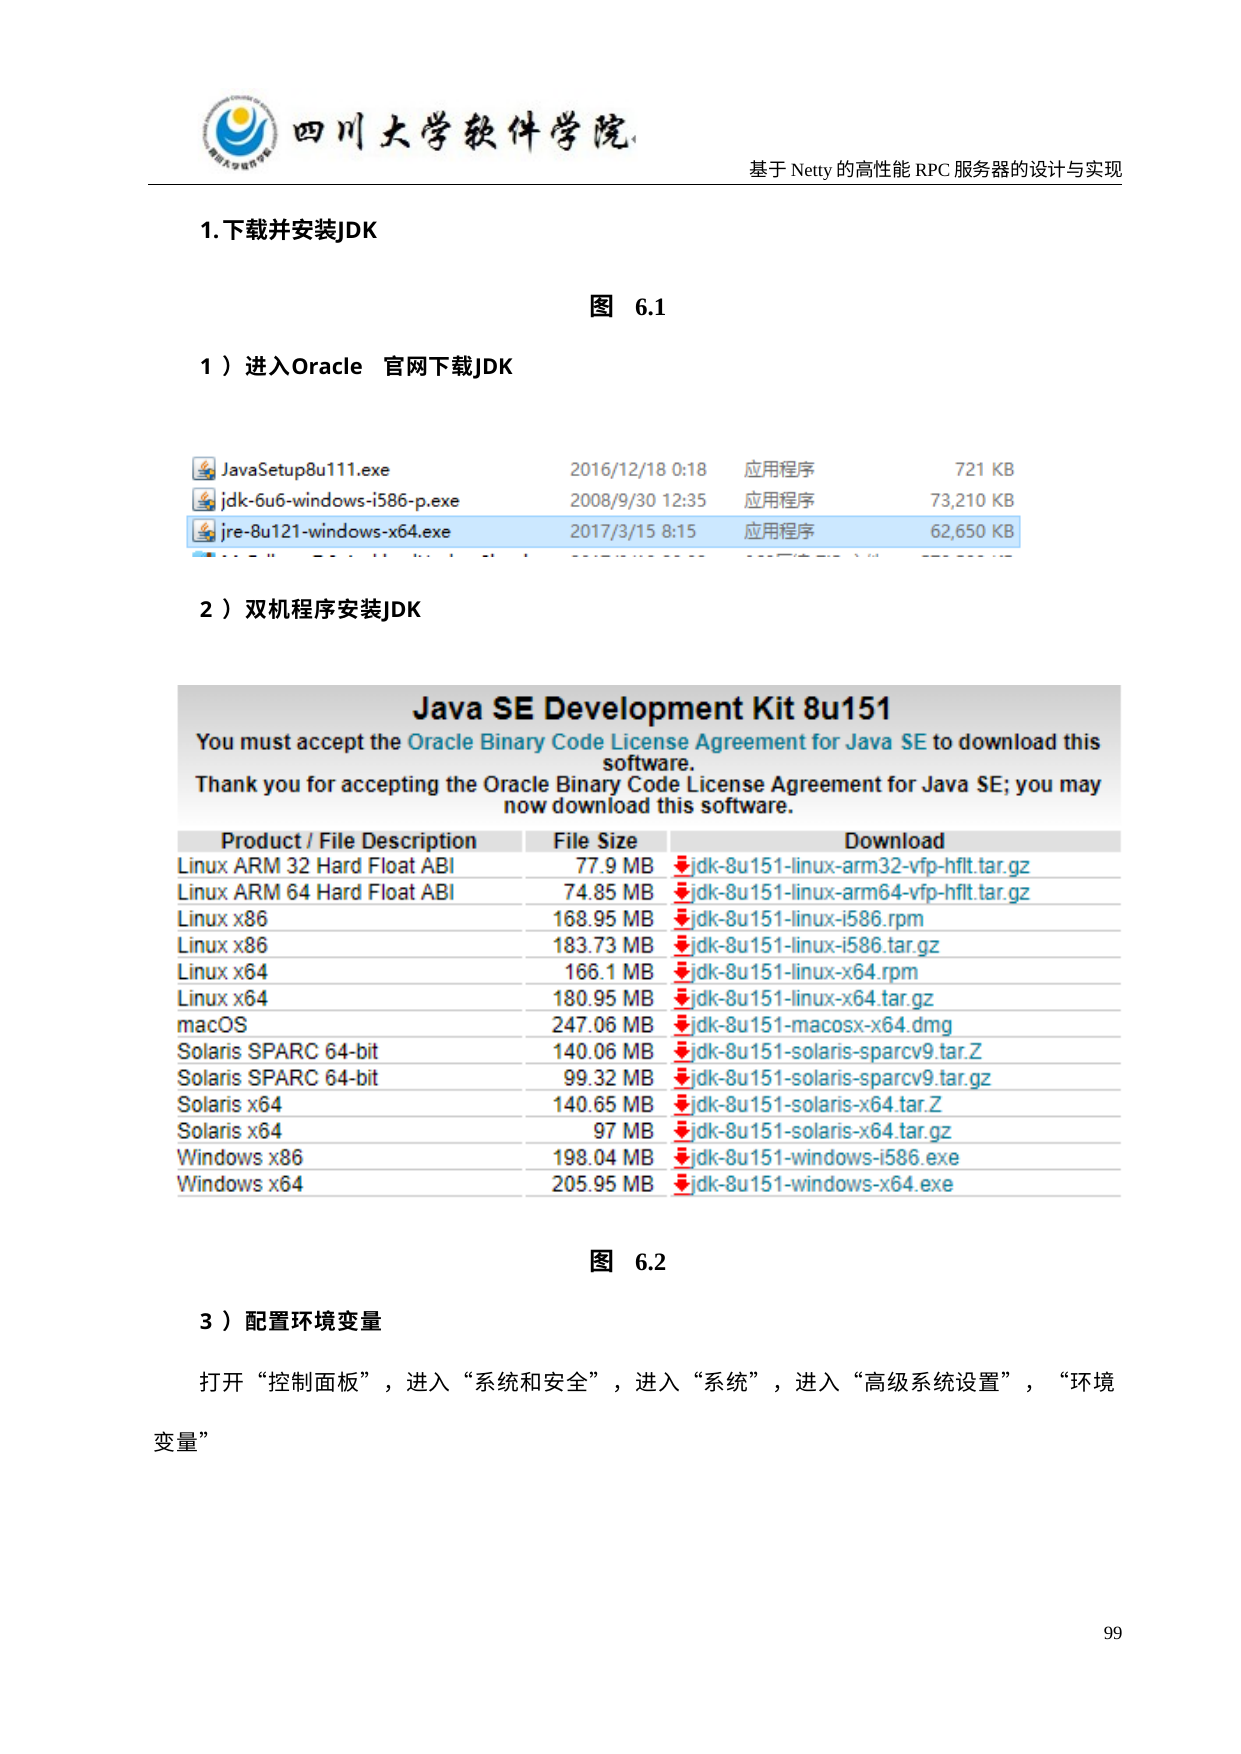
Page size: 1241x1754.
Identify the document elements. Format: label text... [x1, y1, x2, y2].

picture [178, 452, 1153, 557]
text 1.下载并安装JDK [154, 198, 1116, 259]
text 1）进入Oracle官网下载JDK [154, 335, 1116, 396]
text 3）配置环境变量 [154, 1290, 1116, 1350]
text 打开“控制面板”，进入“系统和安全”，进入“系统”，进入“高级系统设置”，“环境变量” [154, 1350, 1116, 1472]
text 图6.1 [154, 274, 1116, 335]
picture [172, 685, 1148, 1210]
picture [197, 88, 639, 177]
